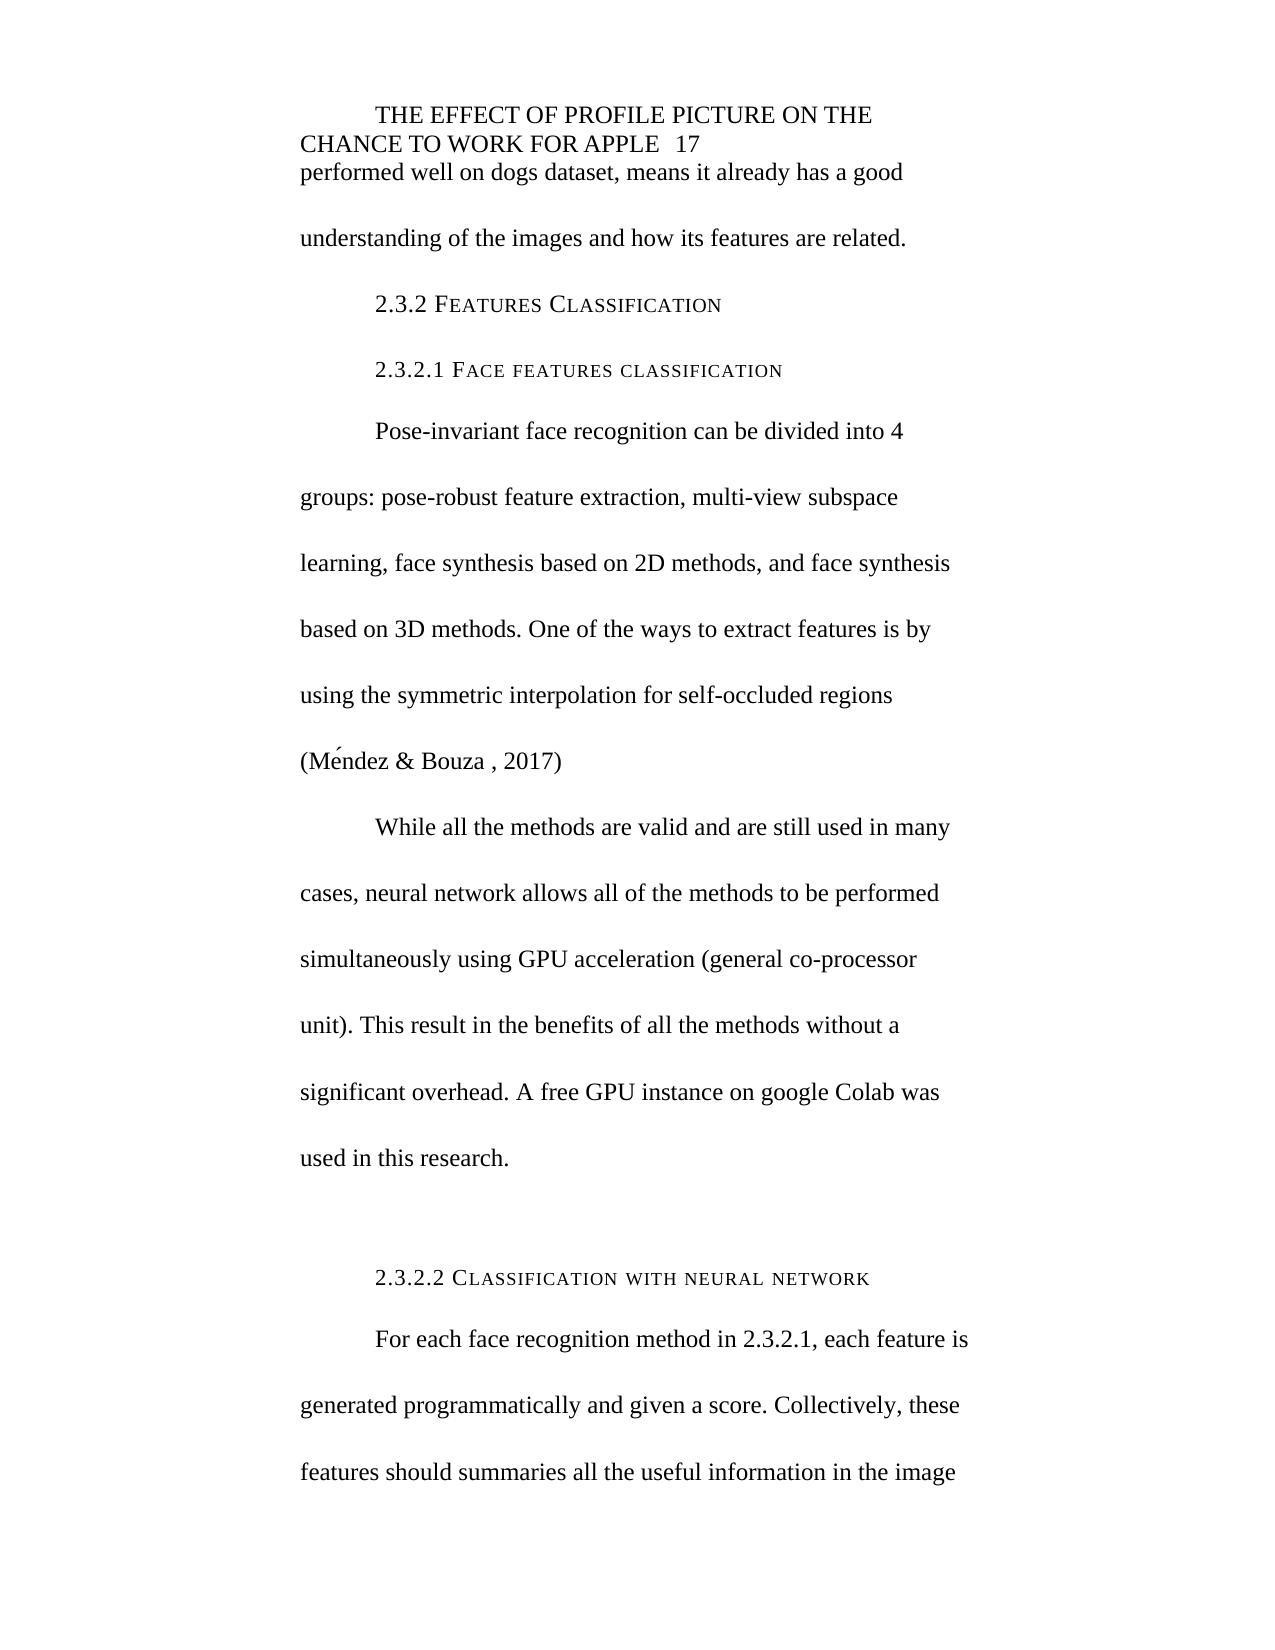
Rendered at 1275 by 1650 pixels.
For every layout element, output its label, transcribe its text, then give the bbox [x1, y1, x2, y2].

text While all the methods are valid and are still used in many cases, neural network allows all of the methods to be performed simultaneously using GPU acceleration (general co-processor unit). This result in the benefits of all the methods without a significant overhead. A free GPU instance on google Colab was used in this research. [300, 812, 975, 1171]
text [300, 1324, 975, 1485]
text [300, 157, 975, 252]
subtitle 2.3.2 Features Classification [300, 289, 975, 318]
subtitle 2.3.2.1 Face features classification [300, 356, 975, 382]
subtitle 2.3.2.2 Classification with neural network [300, 1264, 975, 1290]
text Pose-invariant face recognition can be divided into 4 groups: pose-robust feature extraction, multi-view subspace learning, face synthesis based on 2D methods, and face synthesis based on 3D methods. One of the ways to extract features is by using the symmetric interpolation for self-occluded regions (Méndez & Bouza , 2017) [300, 416, 975, 775]
